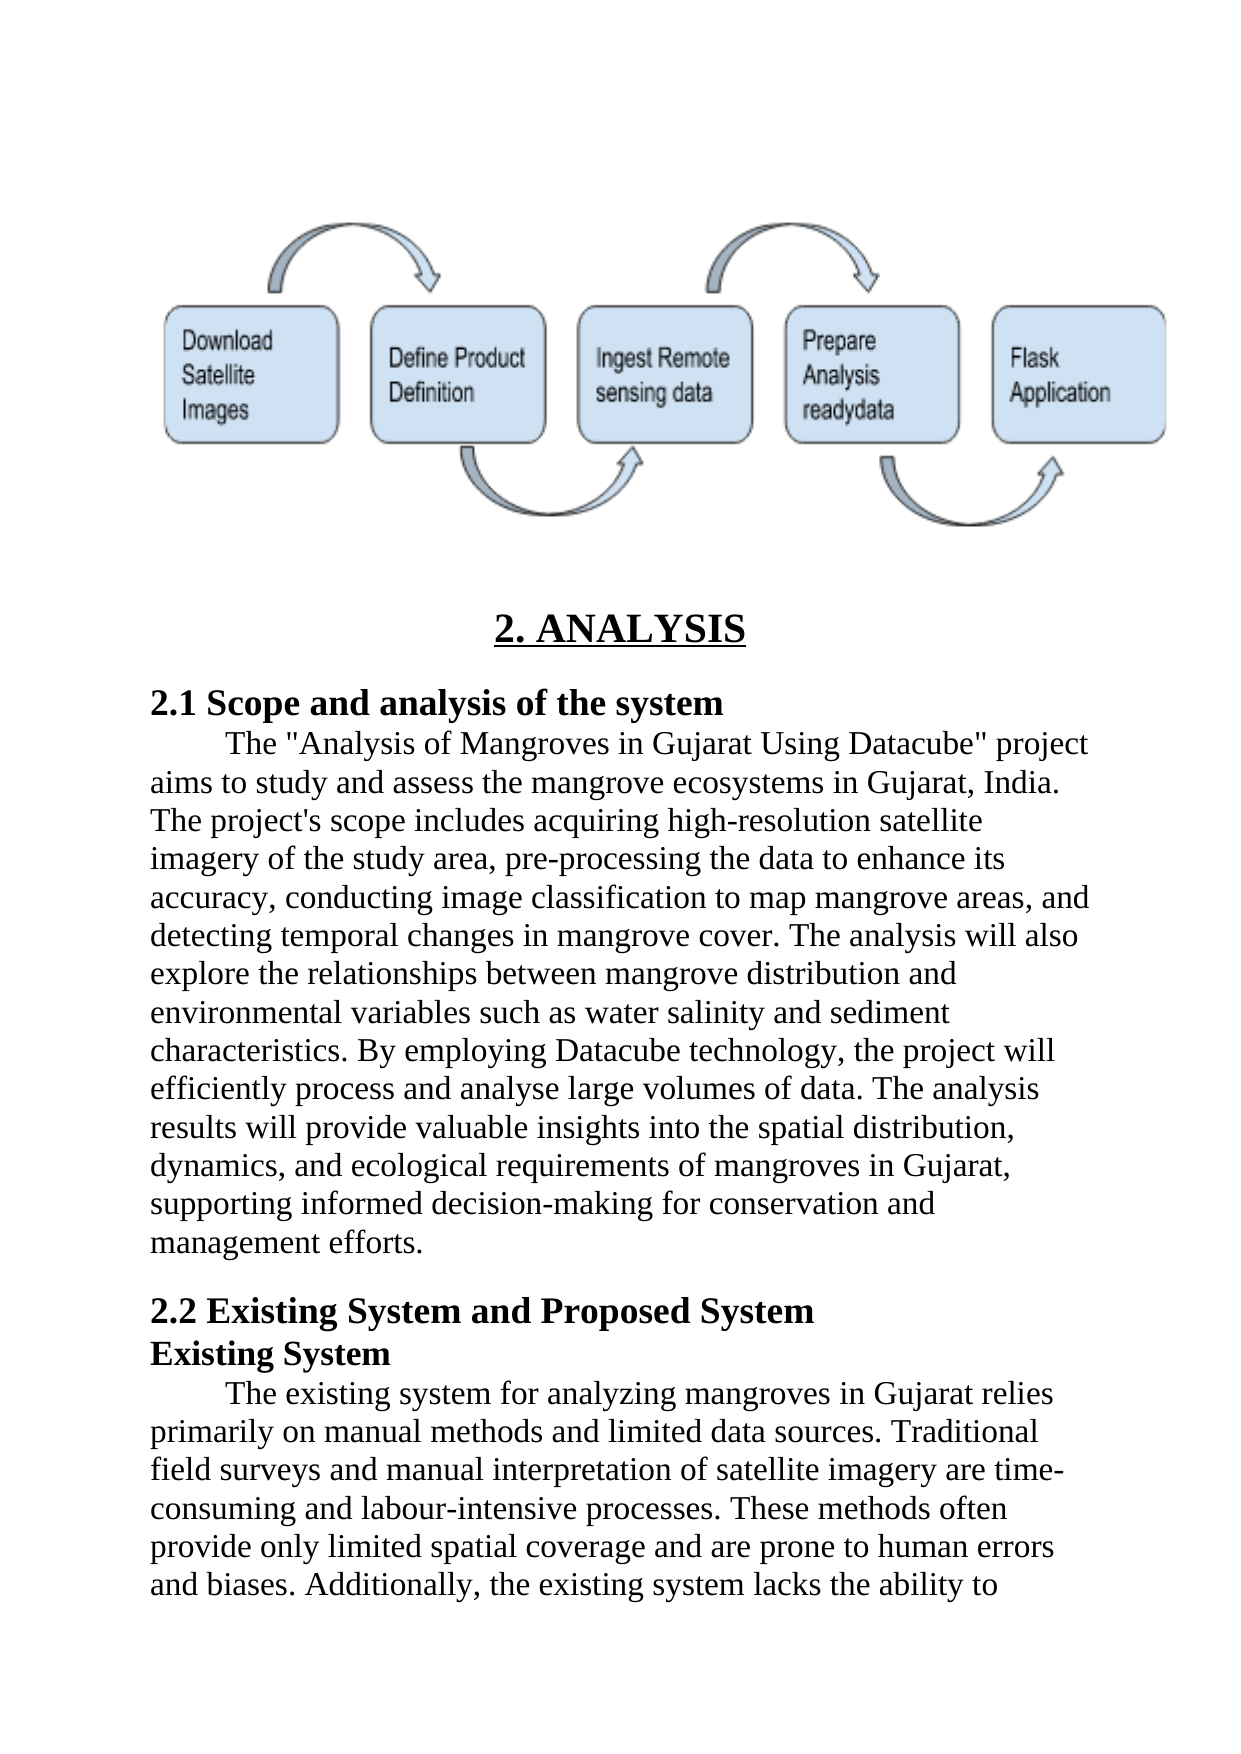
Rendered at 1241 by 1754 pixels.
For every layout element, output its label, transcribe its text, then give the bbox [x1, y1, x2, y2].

picture [150, 150, 1207, 575]
text 2.1 Scope and analysis of the system [150, 680, 1090, 723]
text 2.2 Existing System and Proposed System [150, 1289, 1090, 1332]
text The "Analysis of Mangroves in Gujarat Using Datacube" project aims to study and assess the mangrove ecosystems in Gujarat, India. The project's scope includes acquiring high-resolution satellite imagery of the study area, pre-processing the data to enhance its accuracy, conducting image classification to map mangrove areas, and detecting temporal changes in mangrove cover. The analysis will also explore the relationships between mangrove distribution and environmental variables such as water salinity and sediment characteristics. By employing Datacube technology, the project will efficiently process and analyse large volumes of data. The analysis results will provide valuable insights into the spatial distribution, dynamics, and ecological requirements of mangroves in Gujarat, supporting informed decision-making for conservation and management efforts. [150, 723, 1090, 1260]
text 2. ANALYSIS [150, 604, 1090, 652]
text Existing System [150, 1332, 1090, 1373]
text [150, 1373, 1090, 1603]
